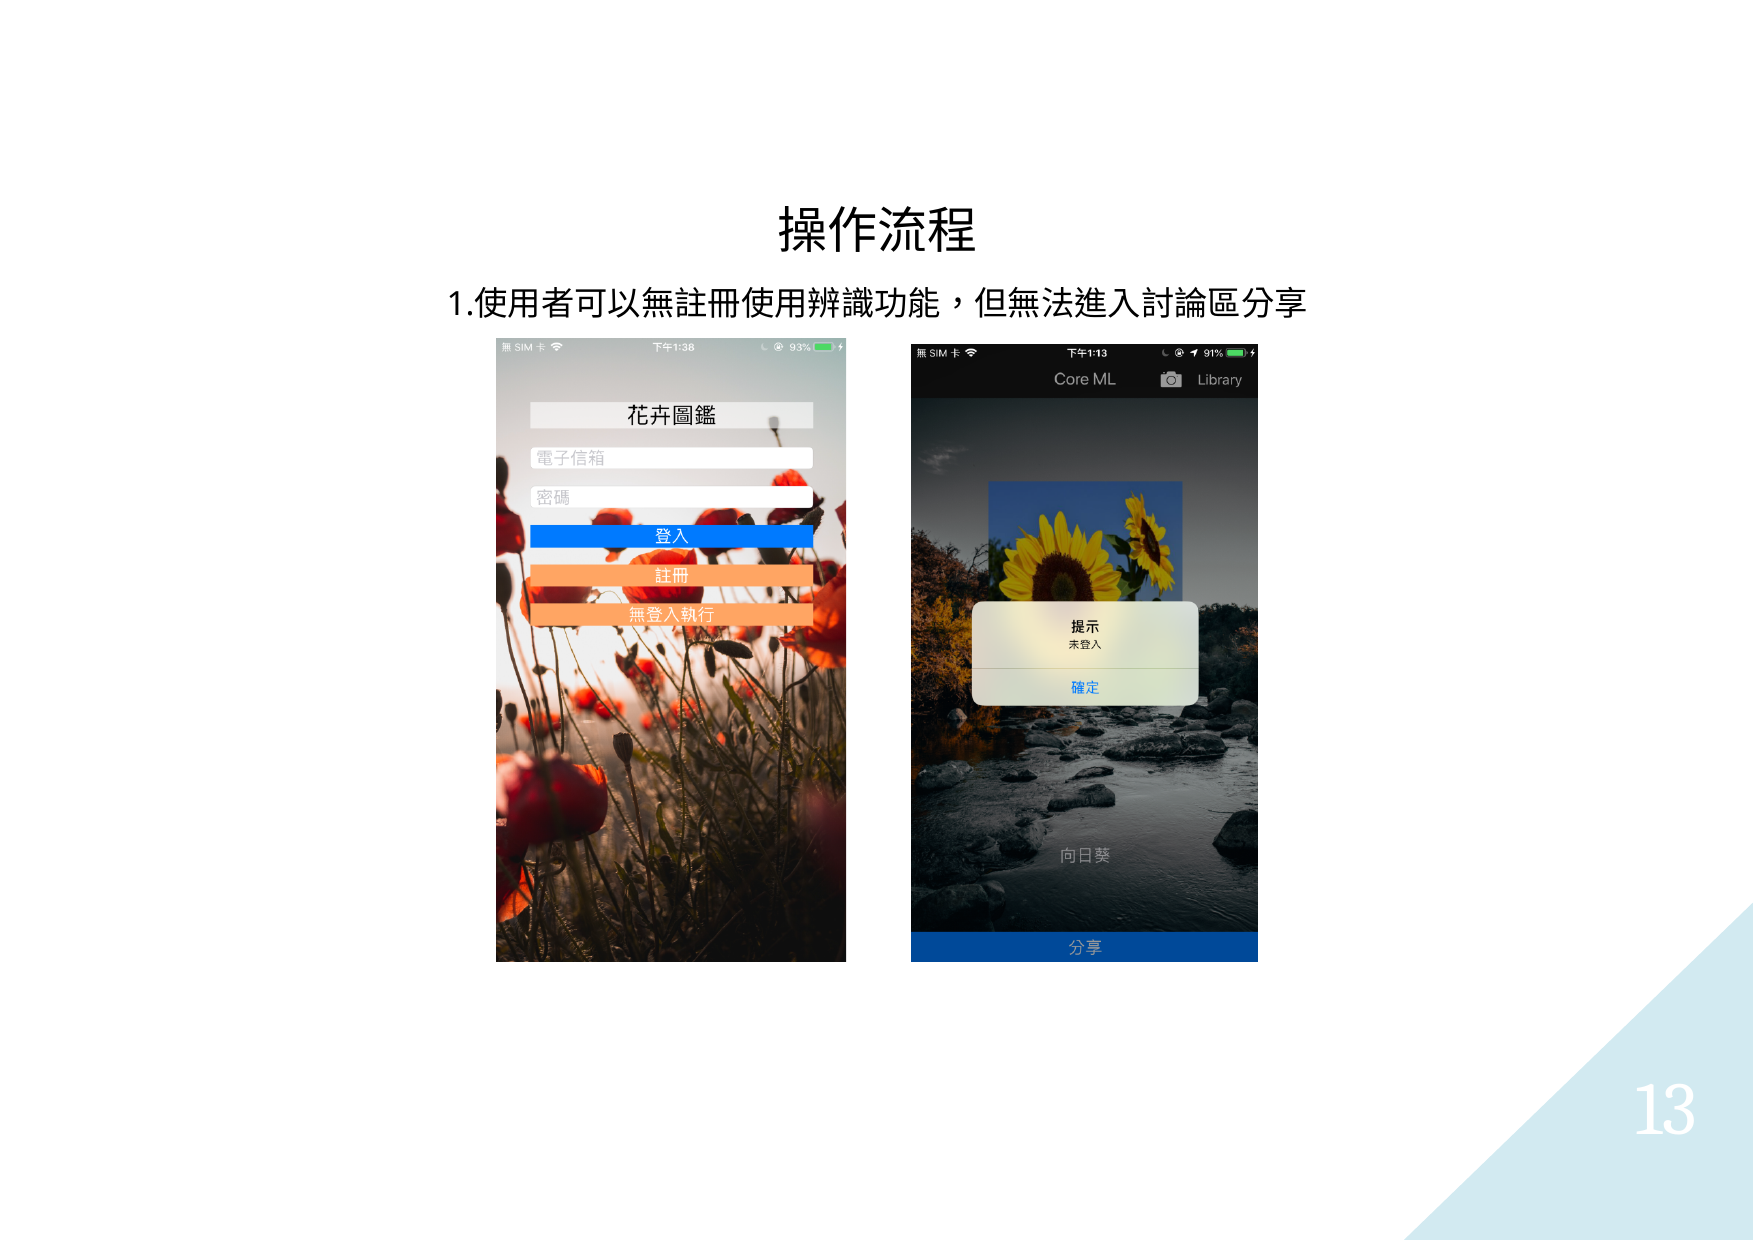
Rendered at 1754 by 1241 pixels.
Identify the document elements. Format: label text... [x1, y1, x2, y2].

picture [911, 344, 1258, 962]
text 操作流程 [150, 189, 1604, 264]
text 1.使用者可以無註冊使用辨識功能，但無法進入討論區分享 [150, 264, 1604, 339]
picture [496, 338, 847, 962]
